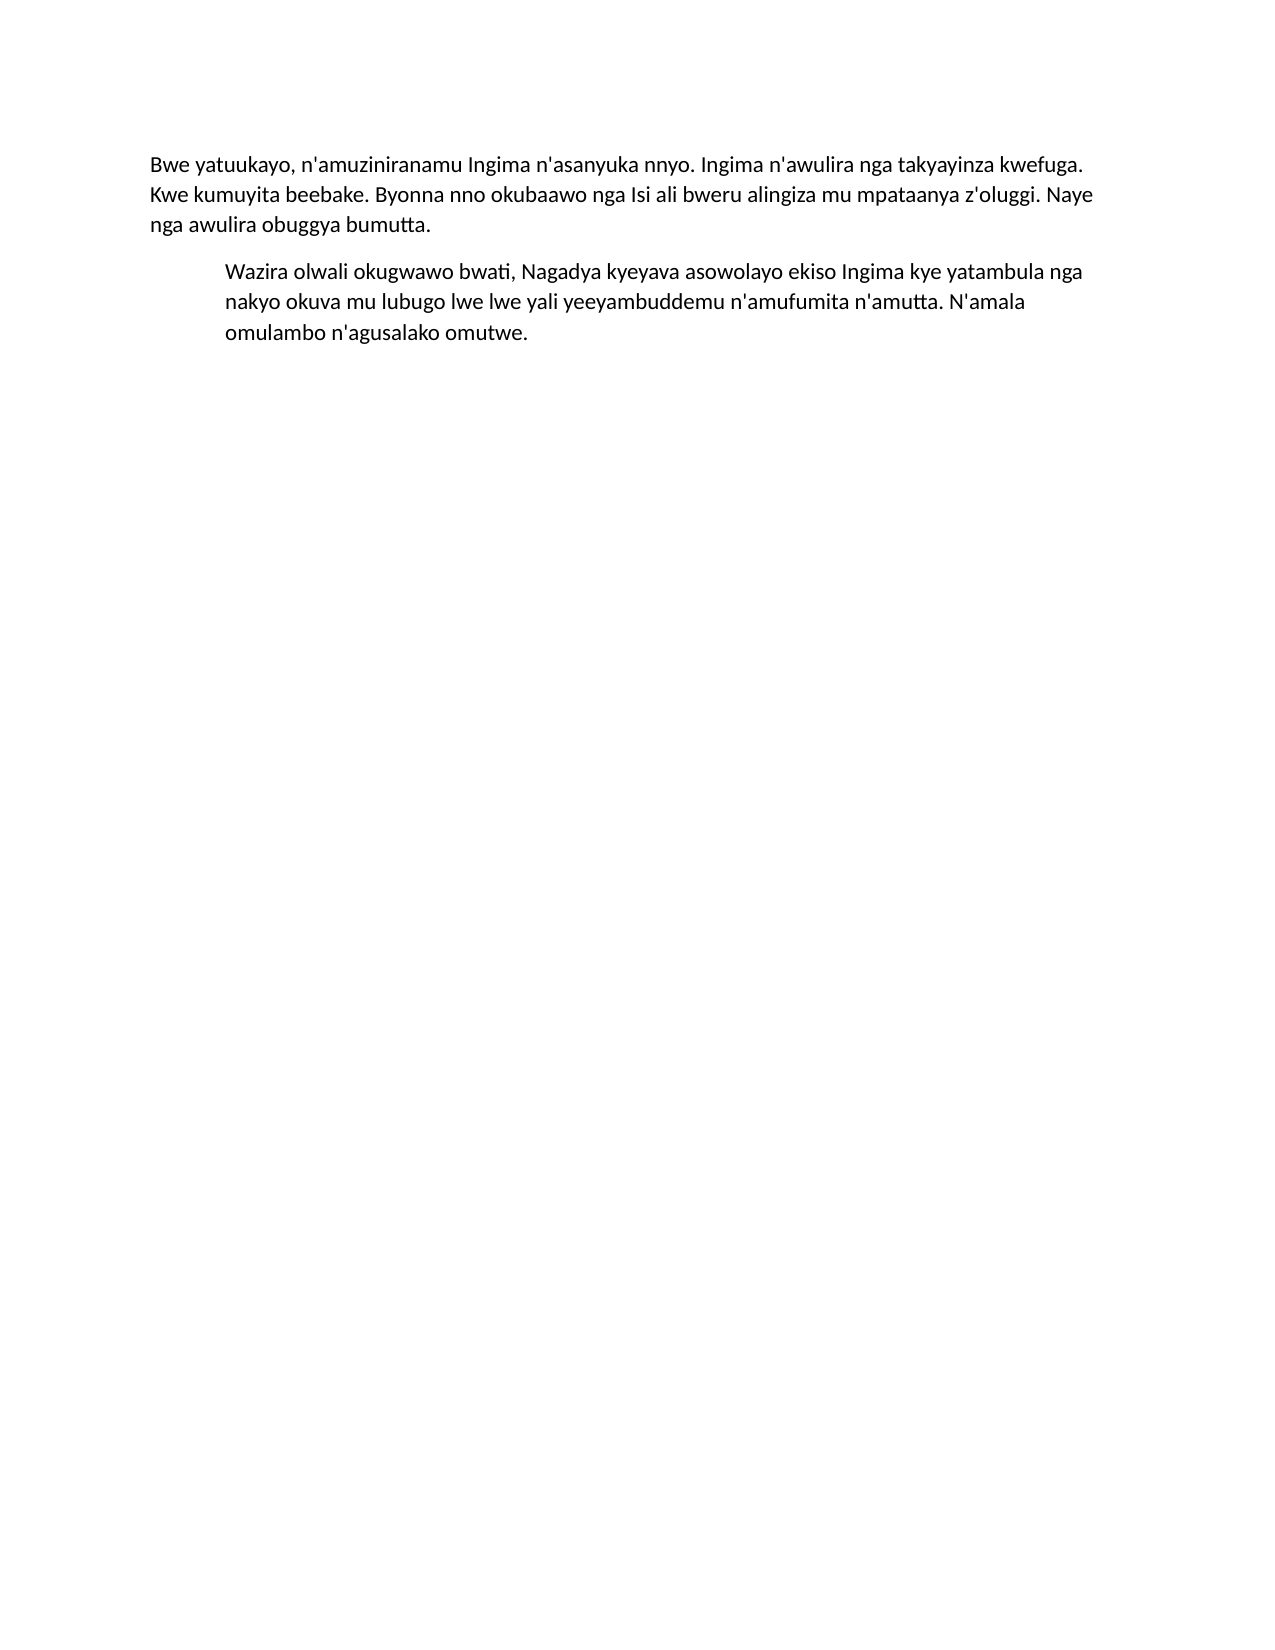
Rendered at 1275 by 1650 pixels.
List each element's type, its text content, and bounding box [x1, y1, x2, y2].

text Wazira olwali okugwawo bwati, Nagadya kyeyava asowolayo ekiso Ingima kye yatambula nga nakyo okuva mu lubugo lwe lwe yali yeeyambuddemu n'amufumita n'amutta. N'amala omulambo n'agusalako omutwe. [225, 257, 1125, 346]
text Bwe yatuukayo, n'amuziniranamu Ingima n'asanyuka nnyo. Ingima n'awulira nga takyayinza kwefuga. Kwe kumuyita beebake. Byonna nno okubaawo nga Isi ali bweru alingiza mu mpataanya z'oluggi. Naye nga awulira obuggya bumutta. [150, 150, 1125, 238]
